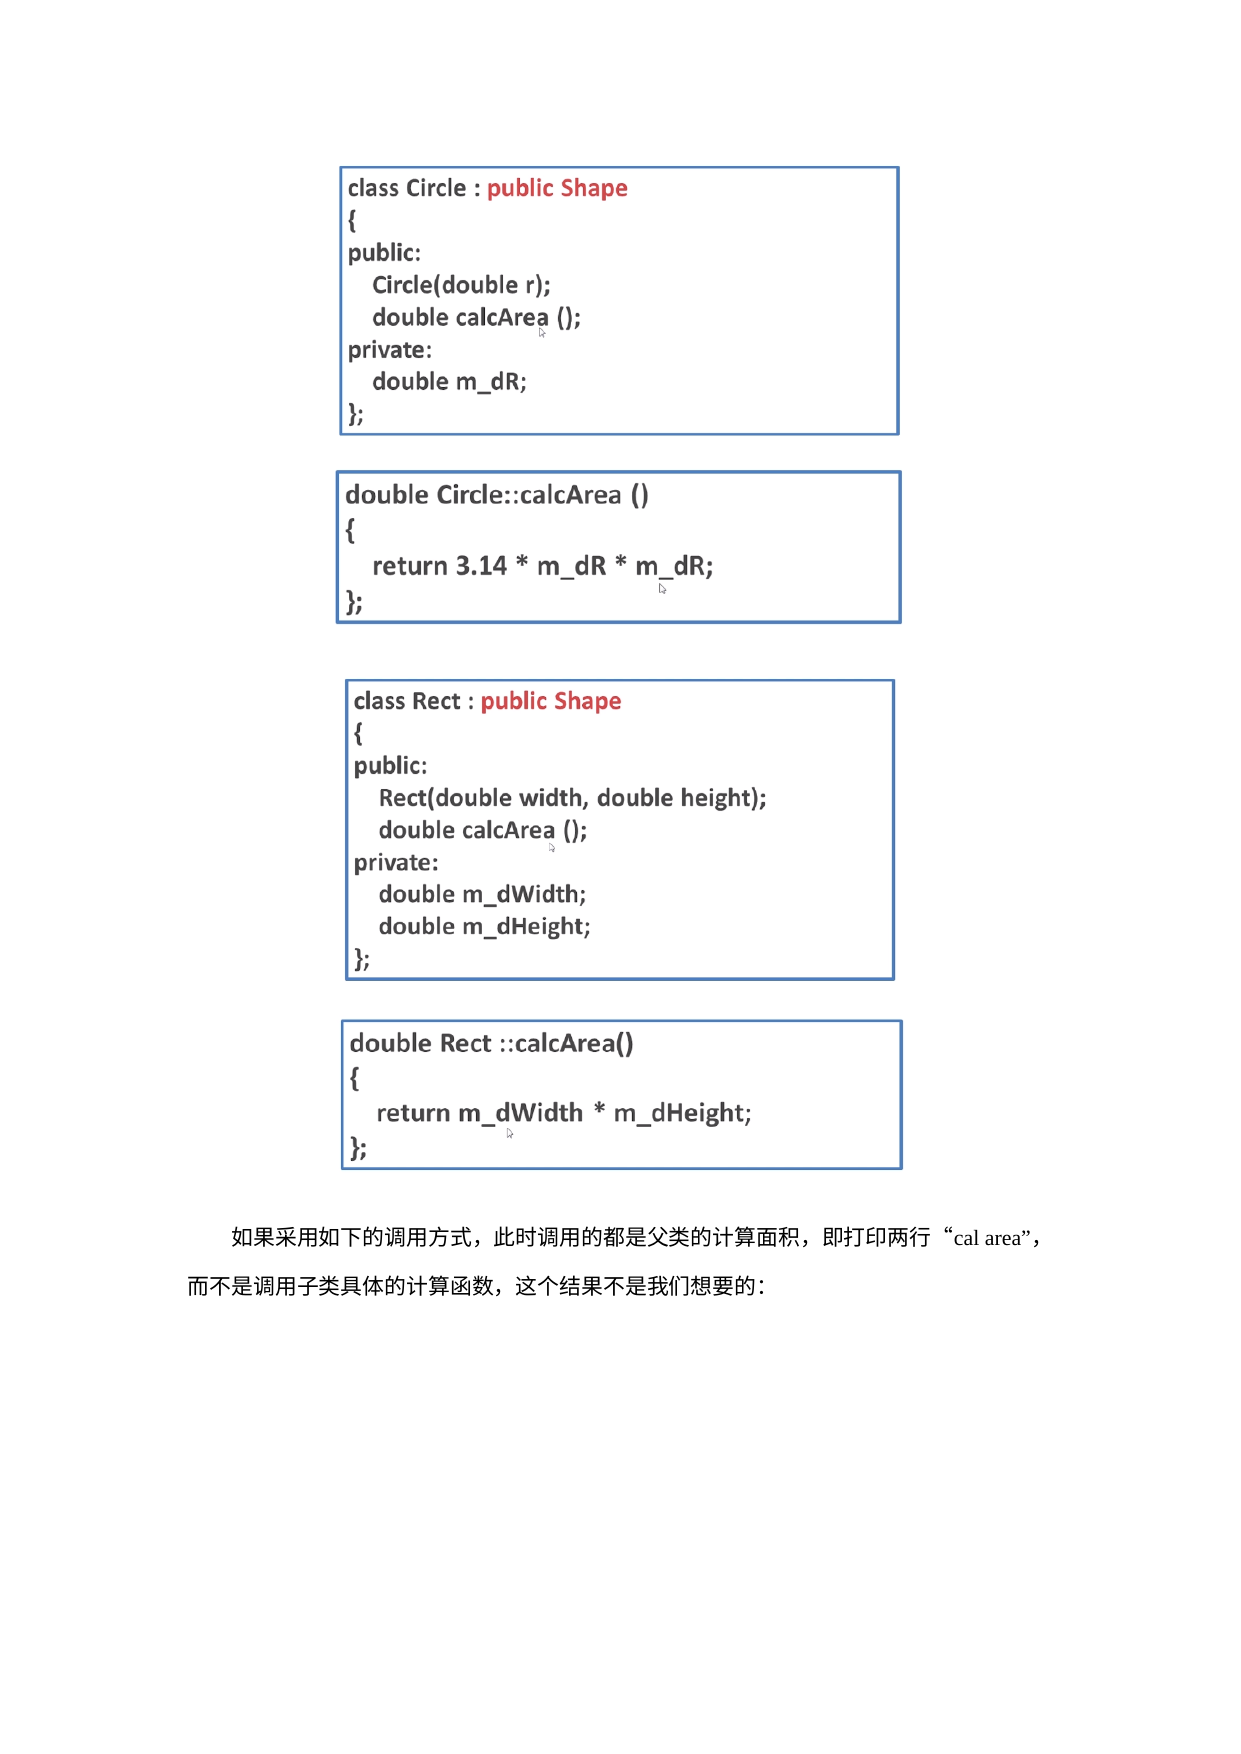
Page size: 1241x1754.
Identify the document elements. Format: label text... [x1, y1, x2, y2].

text 如果采用如下的调用方式，此时调用的都是父类的计算面积，即打印两行“cal area”，而不是调用子类具体的计算函数，这个结果不是我们想要的： [187, 1220, 1053, 1301]
picture [331, 467, 909, 630]
picture [334, 162, 906, 440]
picture [332, 1012, 908, 1177]
picture [339, 674, 902, 987]
